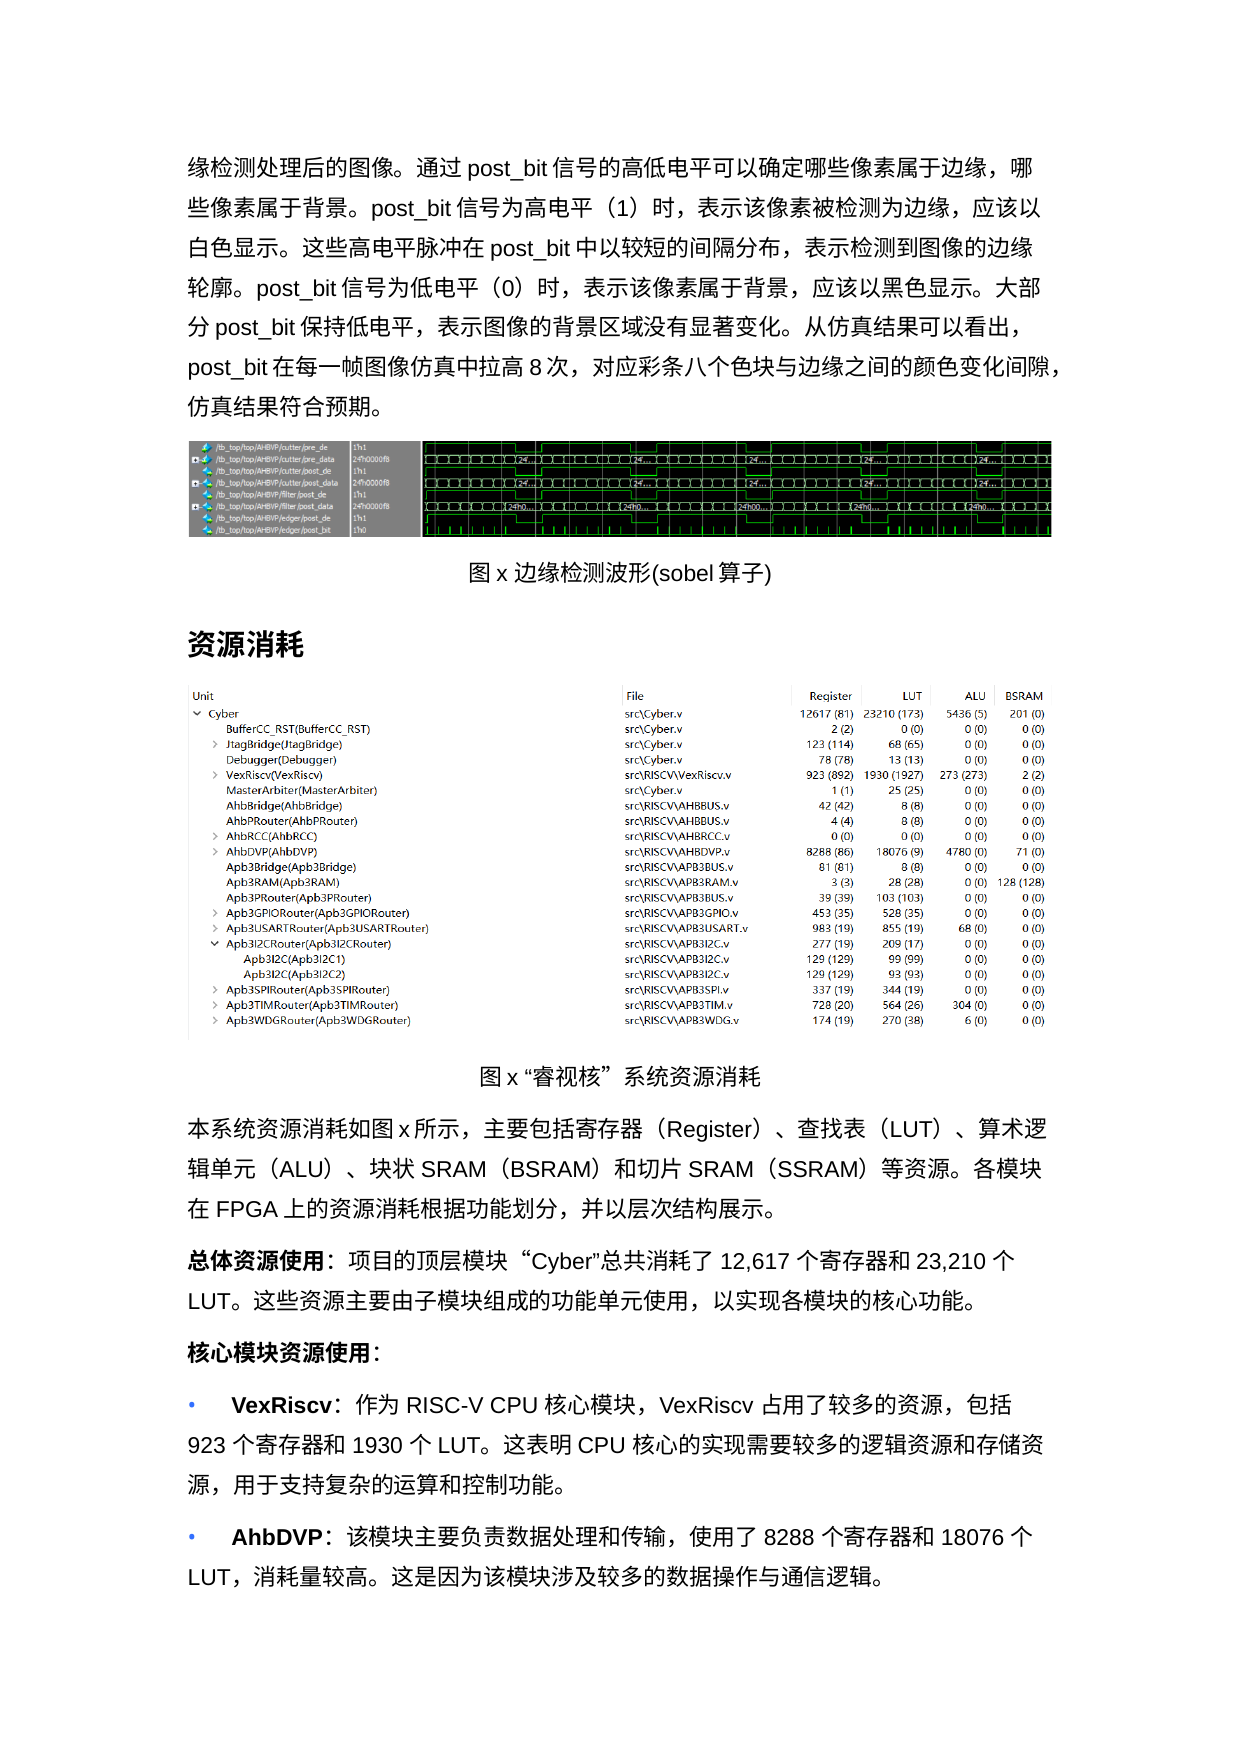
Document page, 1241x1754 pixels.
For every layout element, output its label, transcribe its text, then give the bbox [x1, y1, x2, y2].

list VexRiscv：作为 RISC-V CPU 核心模块，VexRiscv 占用了较多的资源，包括 923 个寄存器和 1930 个 LUT。这表明 CPU 核心的实现需要较多的逻辑资源和存储资源，用于支持复杂的运算和控制功能。 [187, 1387, 1053, 1500]
list AhbDVP：该模块主要负责数据处理和传输，使用了 8288 个寄存器和 18076 个 LUT，消耗量较高。这是因为该模块涉及较多的数据操作与通信逻辑。 [187, 1519, 1053, 1592]
picture [188, 441, 1052, 537]
text 总体资源使用：项目的顶层模块“Cyber”总共消耗了 12,617 个寄存器和 23,210 个 LUT。这些资源主要由子模块组成的功能单元使用，以实现各模块的核心功能。 [187, 1243, 1053, 1316]
text 本系统资源消耗如图x所示，主要包括寄存器（Register）、查找表（LUT）、算术逻辑单元（ALU）、块状 SRAM（BSRAM）和切片 SRAM（SSRAM）等资源。各模块在 FPGA 上的资源消耗根据功能划分，并以层次结构展示。 [187, 1111, 1053, 1224]
text 资源消耗 [187, 622, 1053, 664]
picture [188, 685, 1052, 1040]
text 图x 边缘检测波形(sobel算子) [187, 555, 1053, 588]
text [187, 150, 1053, 422]
text 图x “睿视核”系统资源消耗 [187, 1059, 1053, 1092]
text 核心模块资源使用： [187, 1335, 1053, 1368]
